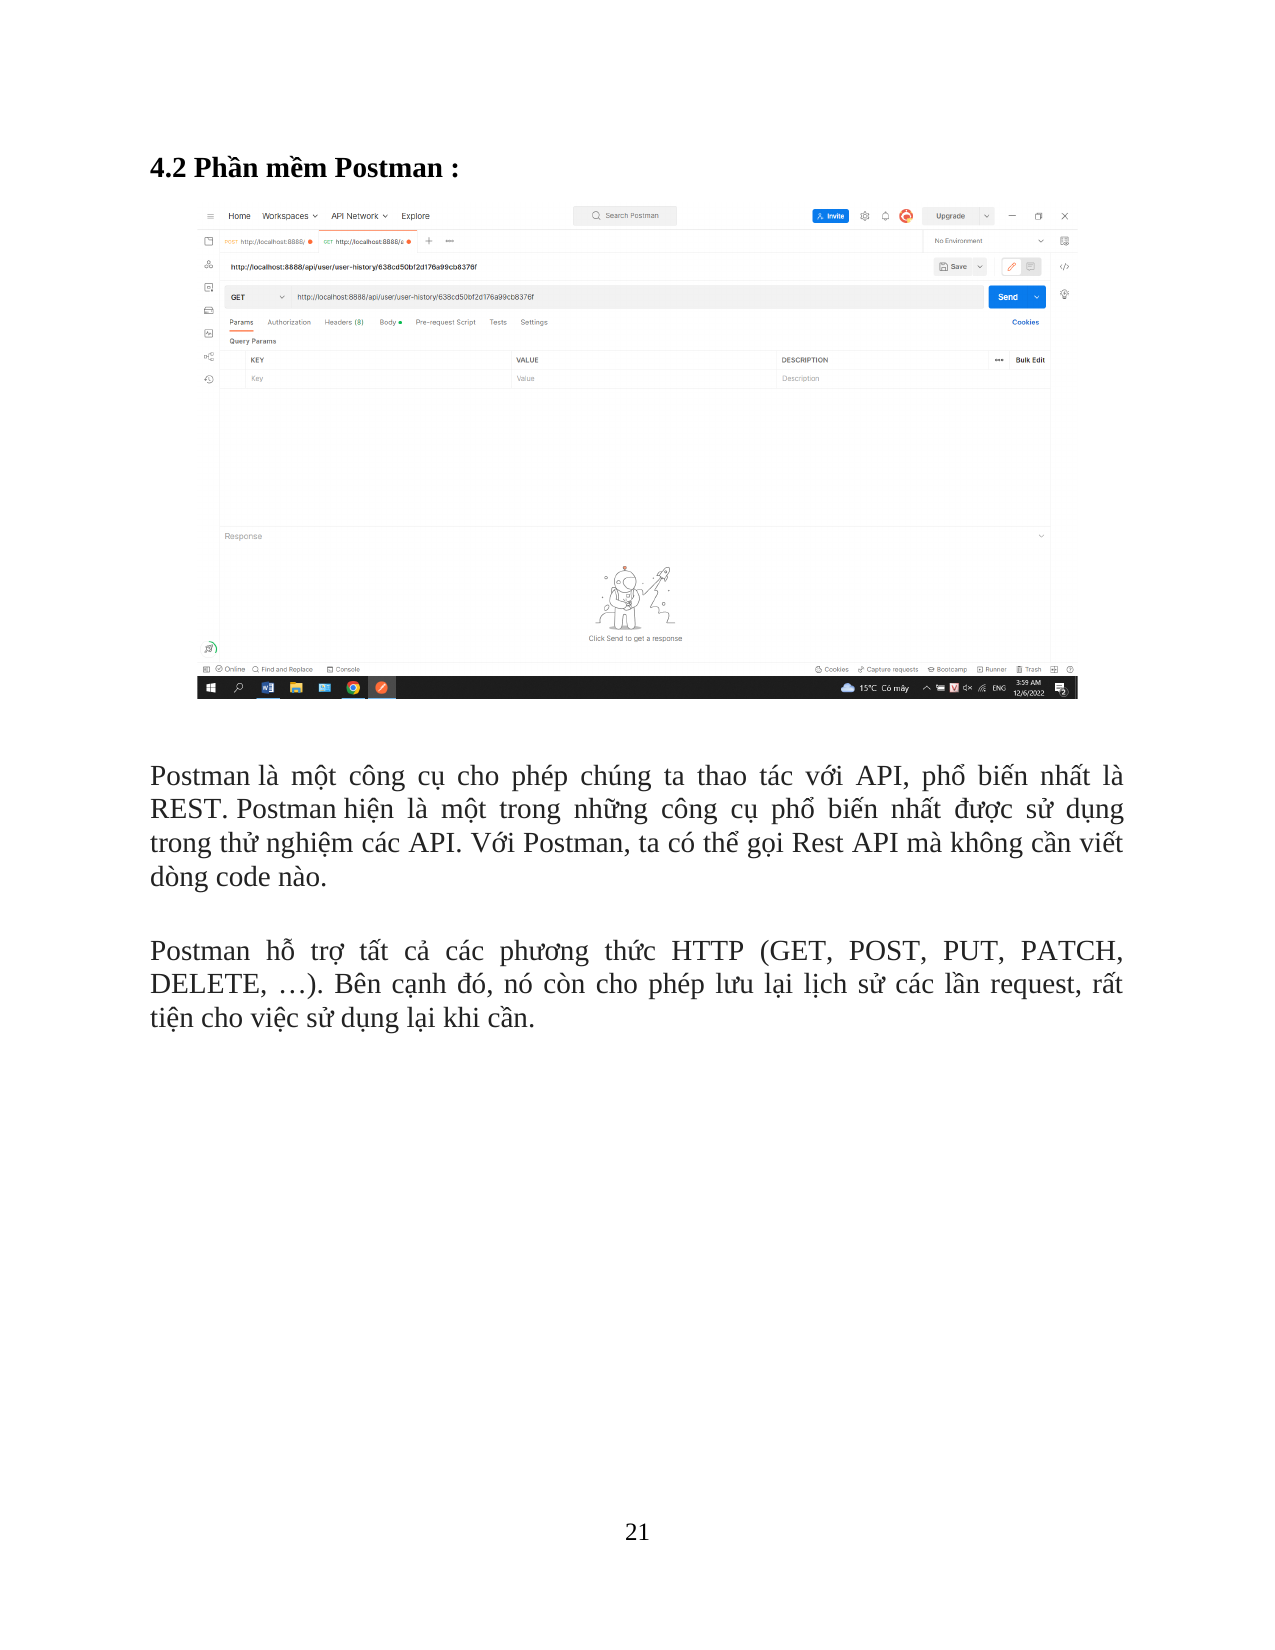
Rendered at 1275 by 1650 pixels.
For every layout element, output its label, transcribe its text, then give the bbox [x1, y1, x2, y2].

text 4.2 Phần mềm Postman : [150, 150, 1125, 183]
text Postman là một công cụ cho phép chúng ta thao tác với API, phổ biến nhất là REST. Postman hiện là một trong những công cụ phổ biến nhất được sử dụng trong thử nghiệm các API. Với Postman, ta có thể gọi Rest API mà không cần viết dòng code nào. [150, 758, 1125, 892]
picture [197, 202, 1078, 699]
text Postman hỗ trợ tất cả các phương thức HTTP (GET, POST, PUT, PATCH, DELETE, …). Bên cạnh đó, nó còn cho phép lưu lại lịch sử các lần request, rất tiện cho việc sử dụng lại khi cần. [150, 933, 1125, 1033]
